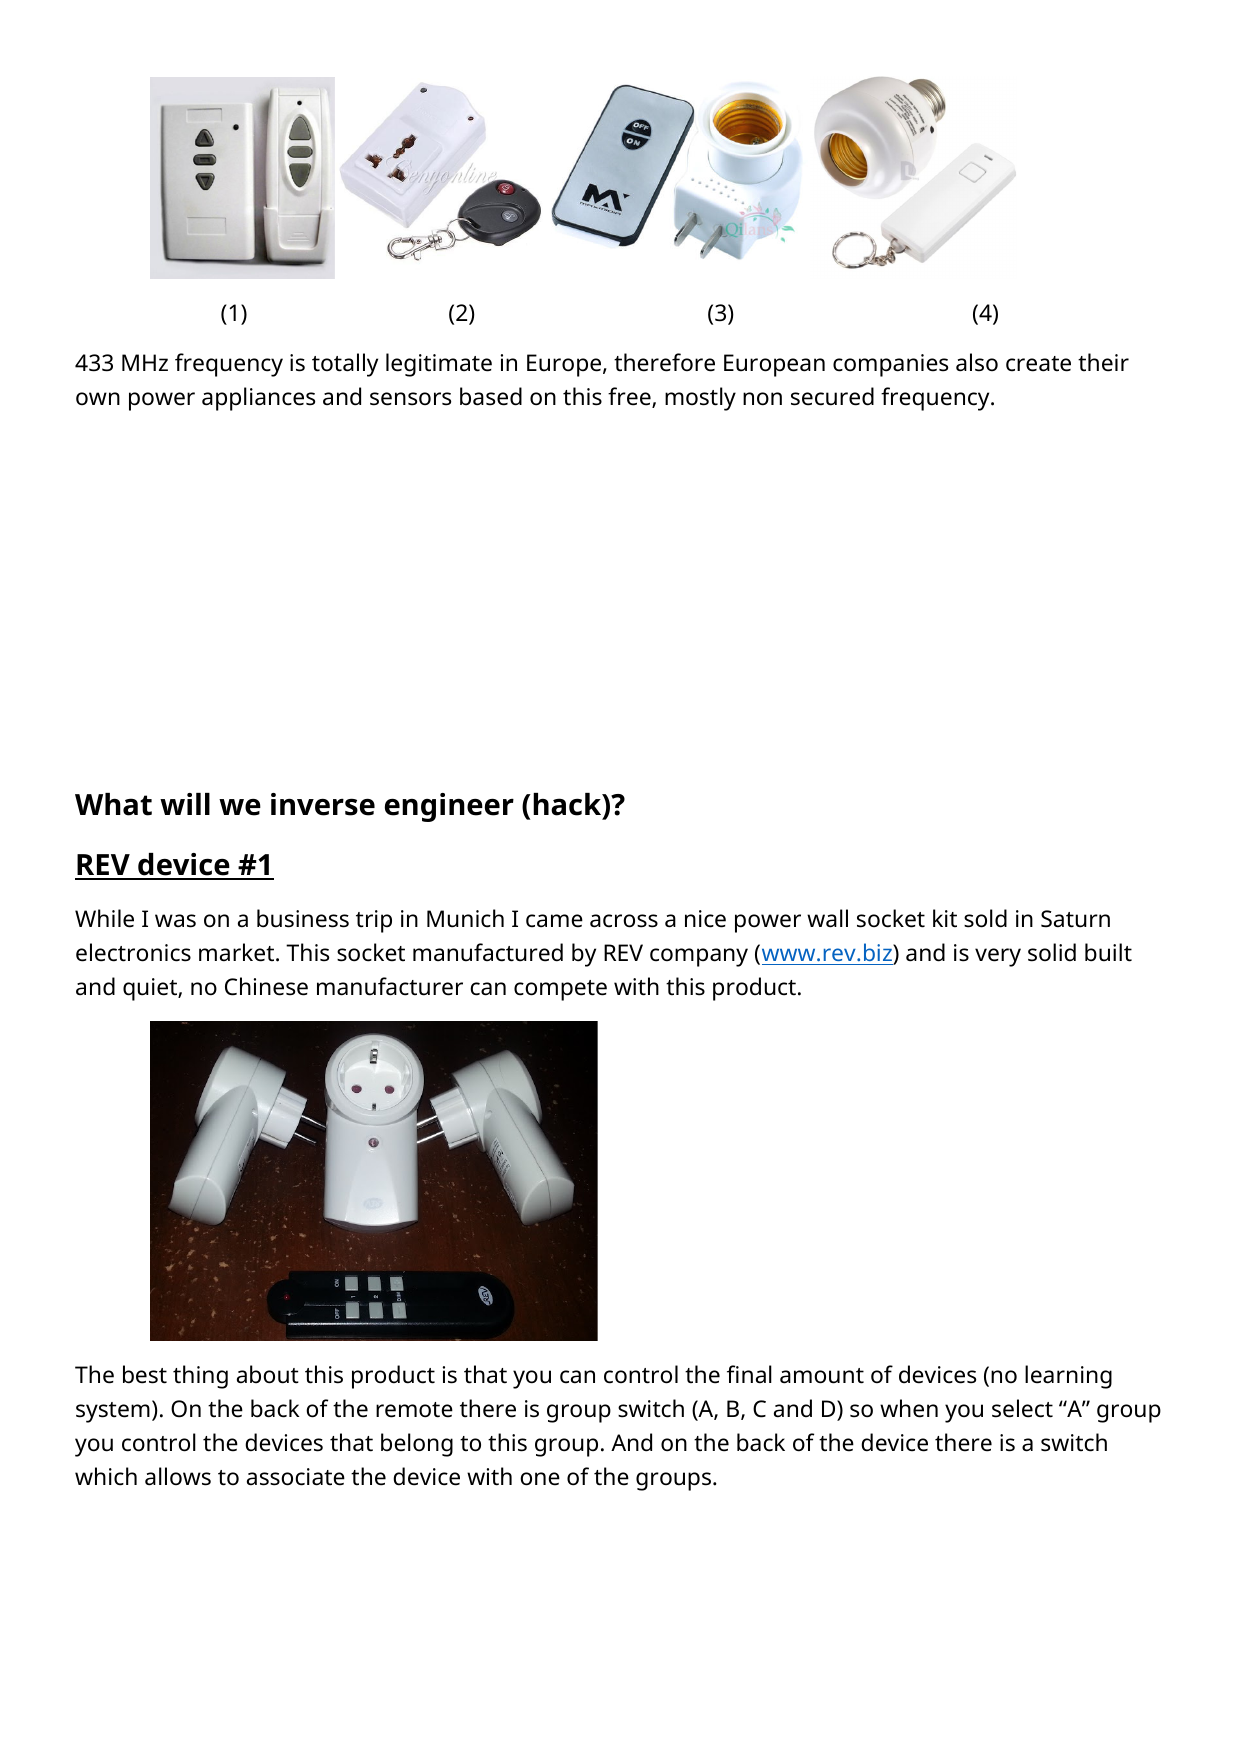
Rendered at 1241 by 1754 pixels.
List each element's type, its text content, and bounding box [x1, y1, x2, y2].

text While I was on a business trip in Munich I came across a nice power wall socket kit sold in Saturn electronics market. This socket manufactured by REV company (www.rev.biz) and is very solid built and quiet, no Chinese manufacturer can compete with this product. [75, 903, 1165, 1002]
picture [150, 1021, 598, 1341]
picture [150, 75, 1017, 279]
text What will we inverse engineer (hack)? [75, 784, 1165, 824]
text REV device #1 [75, 844, 1165, 884]
list (2) (3) (4) [220, 297, 1165, 328]
text The best thing about this product is that you can control the final amount of devices (no learning system). On the back of the remote there is group switch (A, B, C and D) so when you select “A” group you control the devices that belong to this group. And on the back of the device there is a switch which allows to associate the device with one of the groups. [75, 1359, 1165, 1492]
text 433 MHz frequency is totally legitimate in Europe, therefore European companies also create their own power appliances and sensors based on this free, mostly non secured frequency. [75, 347, 1165, 412]
